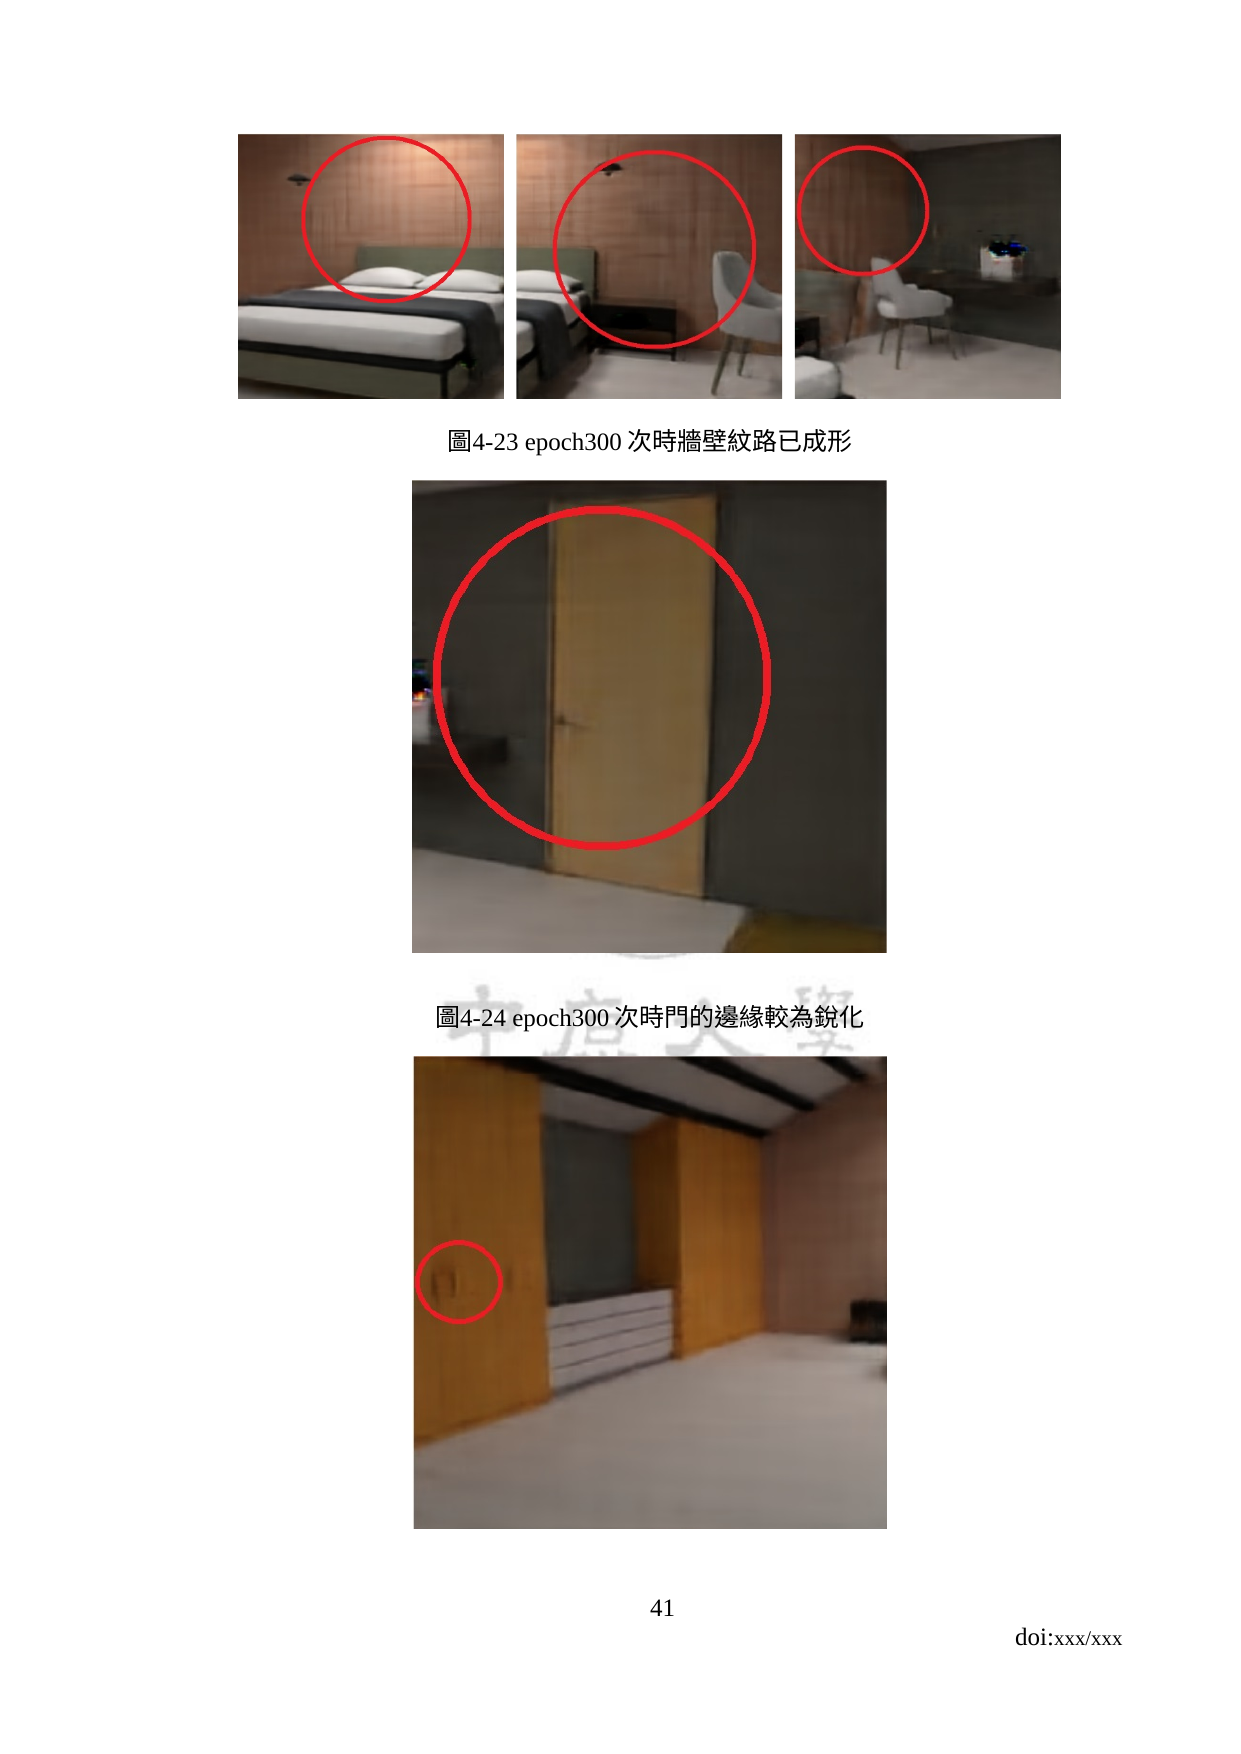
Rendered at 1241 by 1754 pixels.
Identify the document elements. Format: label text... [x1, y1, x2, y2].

picture [794, 134, 1061, 399]
picture [412, 480, 887, 993]
picture [516, 134, 783, 399]
picture [412, 1038, 887, 1529]
picture [238, 133, 504, 399]
